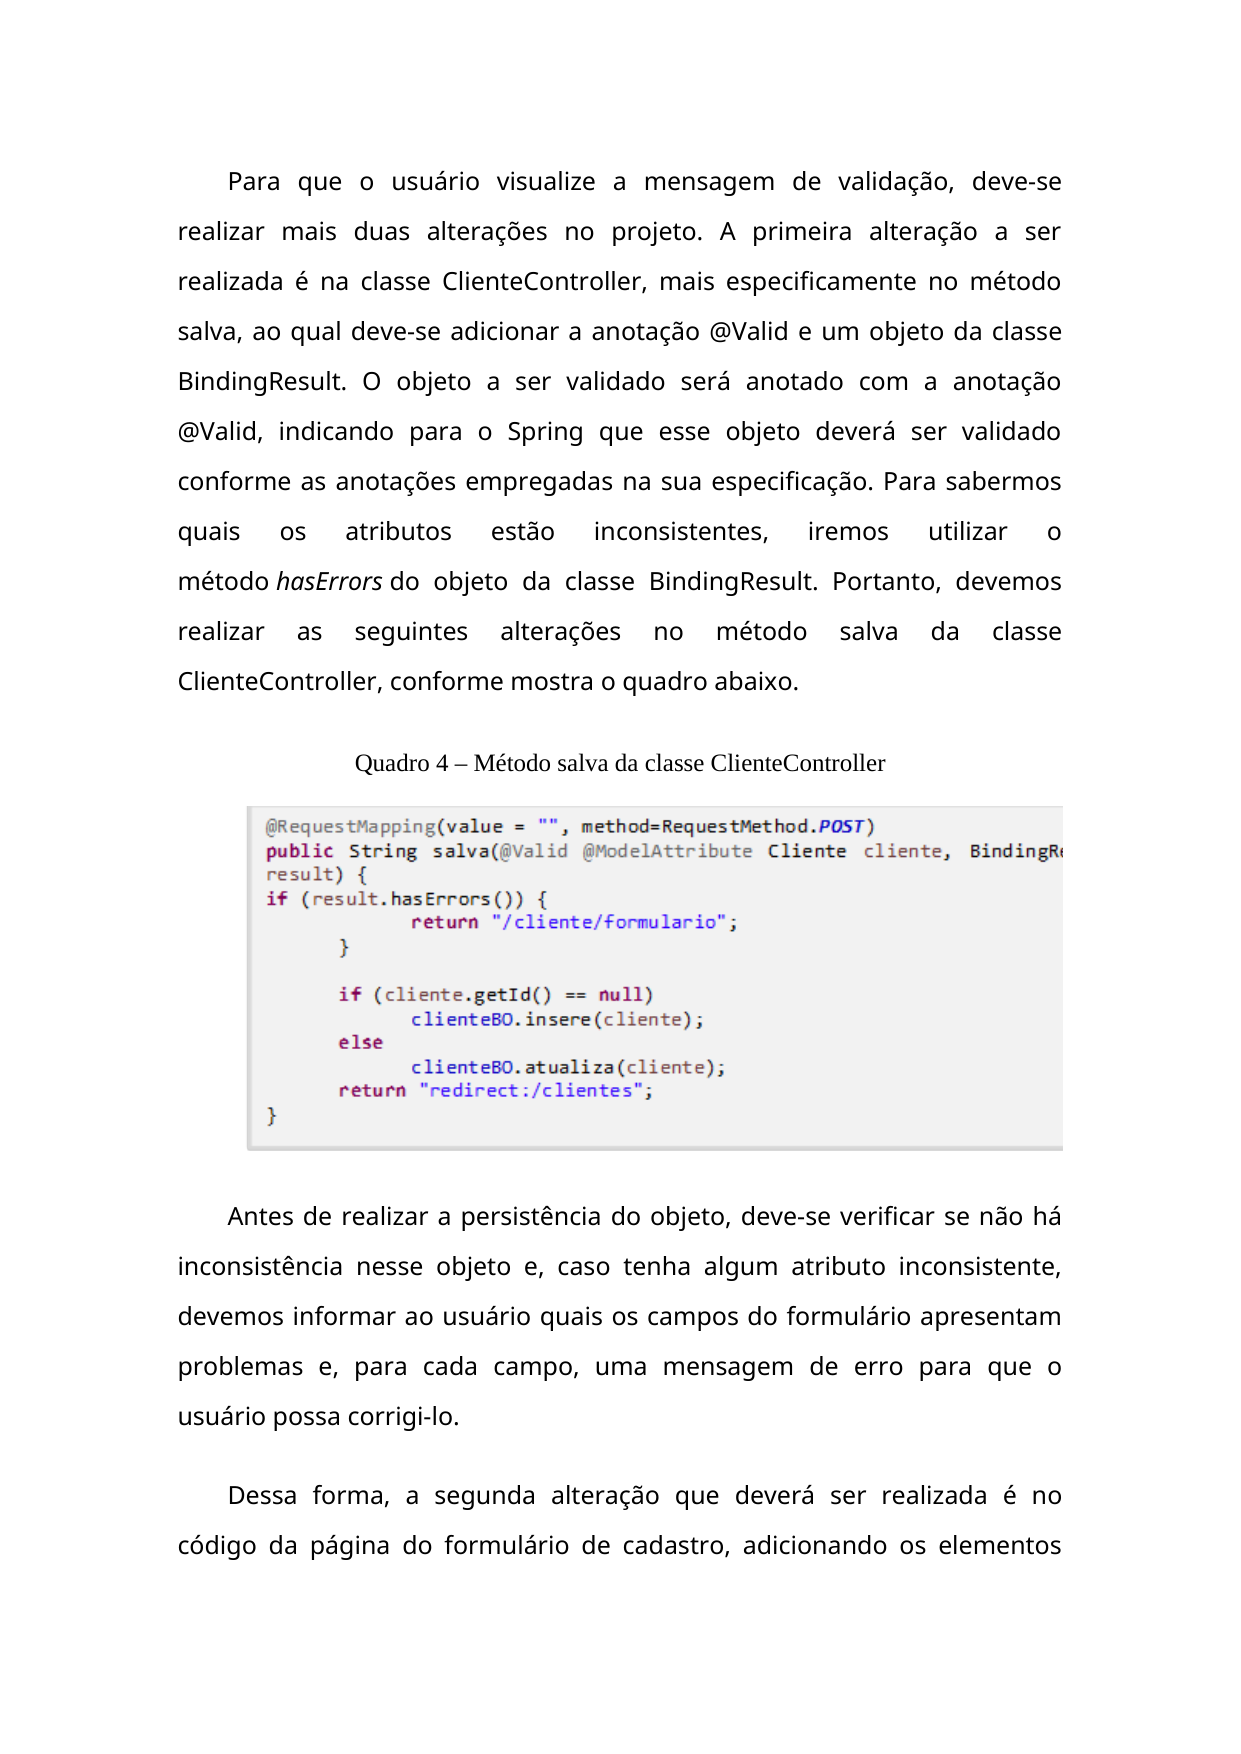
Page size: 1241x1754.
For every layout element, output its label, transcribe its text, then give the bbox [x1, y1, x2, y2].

text Antes de realizar a persistência do objeto, deve-se verificar se não há inconsistência nesse objeto e, caso tenha algum atributo inconsistente, devemos informar ao usuário quais os campos do formulário apresentam problemas e, para cada campo, uma mensagem de erro para que o usuário possa corrigi-lo. [177, 1183, 1063, 1433]
text Para que o usuário visualize a mensagem de validação, deve-se realizar mais duas alterações no projeto. A primeira alteração a ser realizada é na classe ClienteController, mais especificamente no método salva, ao qual deve-se adicionar a anotação @Valid e um objeto da classe BindingResult. O objeto a ser validado será anotado com a anotação @Valid, indicando para o Spring que esse objeto deverá ser validado conforme as anotações empregadas na sua especificação. Para sabermos quais os atributos estão inconsistentes, iremos utilizar o método hasErrors do objeto da classe BindingResult. Portanto, devemos realizar as seguintes alterações no método salva da classe ClienteController, conforme mostra o quadro abaixo. [177, 148, 1063, 698]
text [177, 1462, 1063, 1562]
text Quadro 4 – Método salva da classe ClienteController [177, 727, 1063, 777]
picture [177, 806, 1063, 1154]
